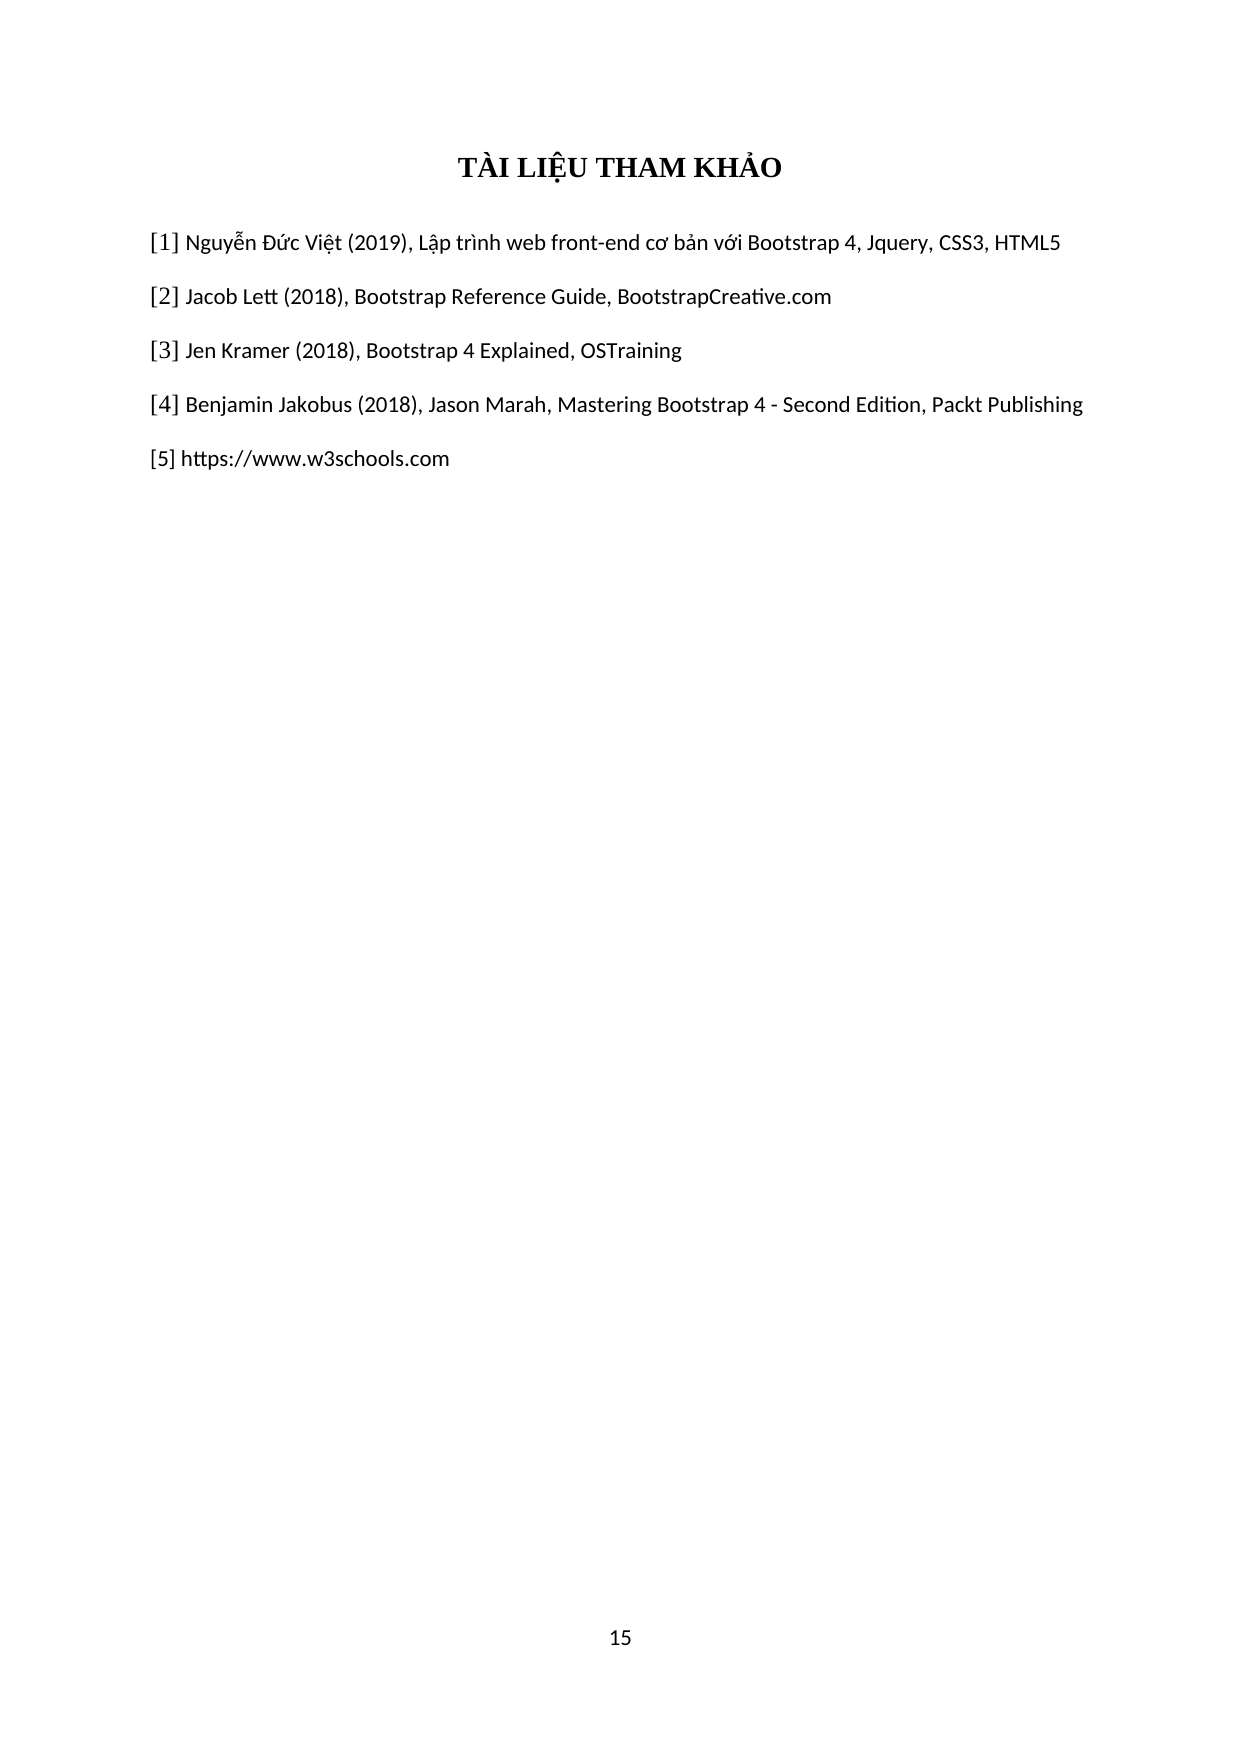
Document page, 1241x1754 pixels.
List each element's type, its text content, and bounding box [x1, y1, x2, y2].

text TÀI LIỆU THAM KHẢO [150, 150, 1090, 183]
text [4] Benjamin Jakobus (2018), Jason Marah, Mastering Bootstrap 4 - Second Edition, Packt Publishing [150, 389, 1090, 419]
text [2] Jacob Lett (2018), Bootstrap Reference Guide, BootstrapCreative.com [150, 281, 1090, 310]
text [3] Jen Kramer (2018), Bootstrap 4 Explained, OSTraining [150, 335, 1090, 364]
text [1] Nguyễn Đức Việt (2019), Lập trình web front-end cơ bản với Bootstrap 4, Jquery, CSS3, HTML5 [150, 227, 1090, 256]
text [5] https://www.w3schools.com [150, 444, 1090, 472]
